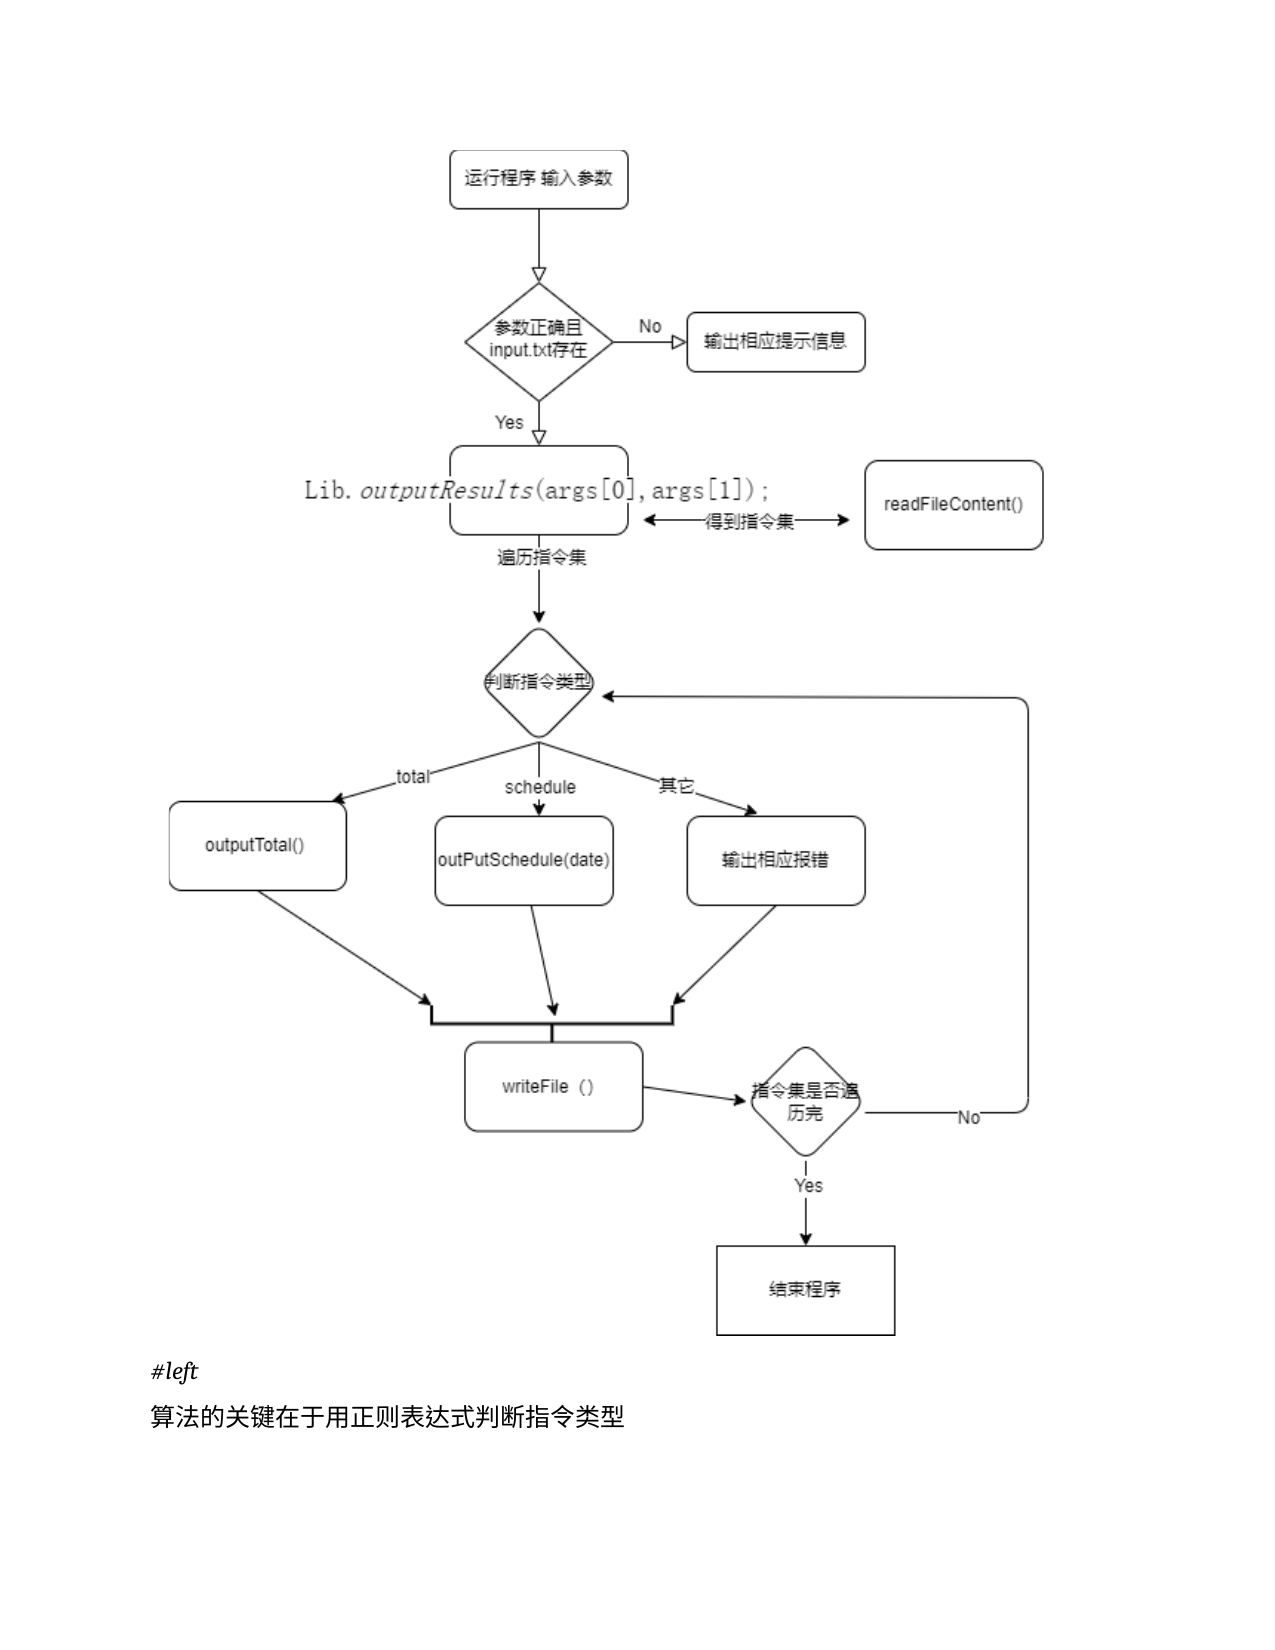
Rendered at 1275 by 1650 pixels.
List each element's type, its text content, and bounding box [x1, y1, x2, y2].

picture [168, 150, 1044, 1336]
text 算法的关键在于用正则表达式判断指令类型 [150, 1404, 1125, 1433]
text #left [150, 1357, 1125, 1386]
